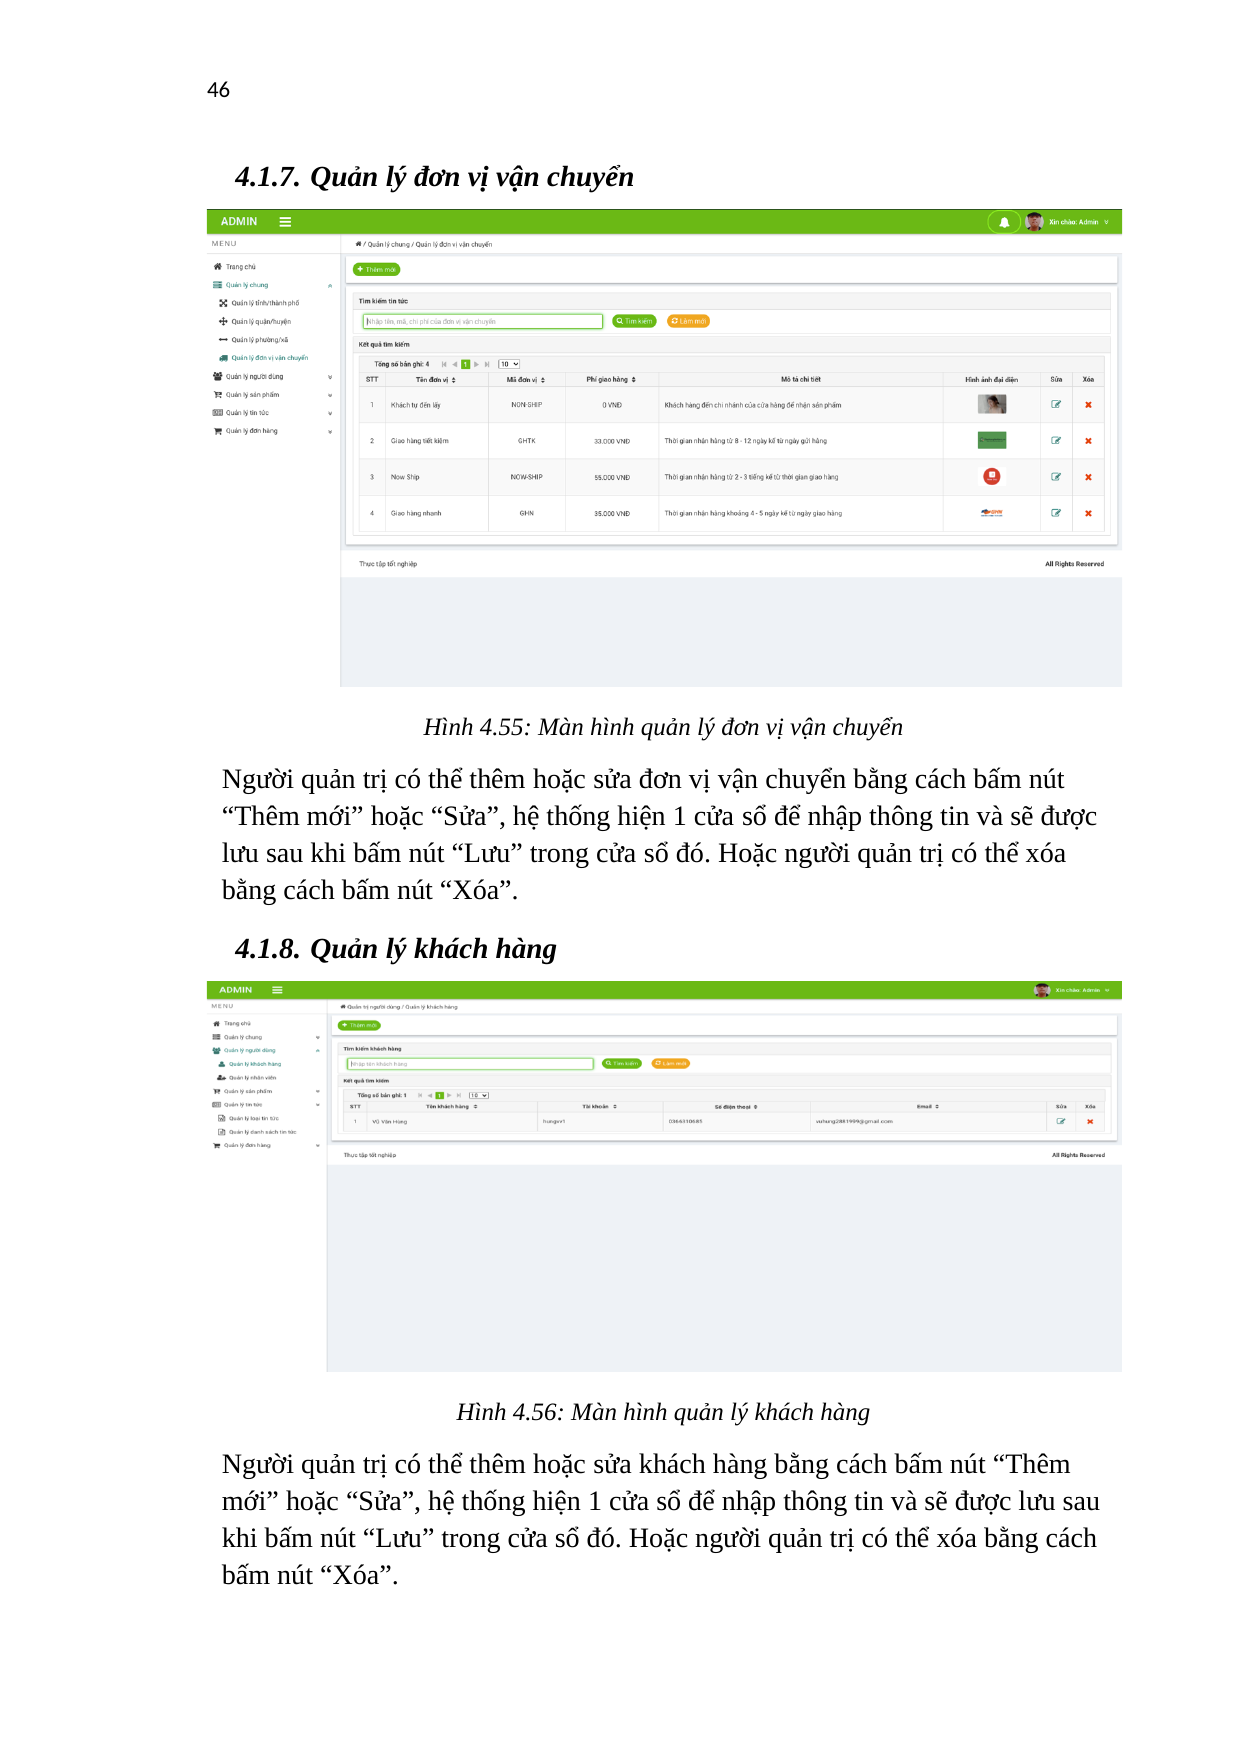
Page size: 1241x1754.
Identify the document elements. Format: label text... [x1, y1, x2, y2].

text Người quản trị có thể thêm hoặc sửa khách hàng bằng cách bấm nút “Thêm mới” hoặc “Sửa”, hệ thống hiện 1 cửa sổ để nhập thông tin và sẽ được lưu sau khi bấm nút “Lưu” trong cửa sổ đó. Hoặc người quản trị có thể xóa bằng cách bấm nút “Xóa”. [222, 1447, 1122, 1591]
subtitle Quản lý khách hàng [235, 931, 1122, 965]
text Người quản trị có thể thêm hoặc sửa đơn vị vận chuyển bằng cách bấm nút “Thêm mới” hoặc “Sửa”, hệ thống hiện 1 cửa sổ để nhập thông tin và sẽ được lưu sau khi bấm nút “Lưu” trong cửa sổ đó. Hoặc người quản trị có thể xóa bằng cách bấm nút “Xóa”. [222, 762, 1122, 906]
picture [206, 209, 1123, 687]
picture [206, 981, 1122, 1372]
subtitle Quản lý đơn vị vận chuyển [235, 159, 1122, 193]
